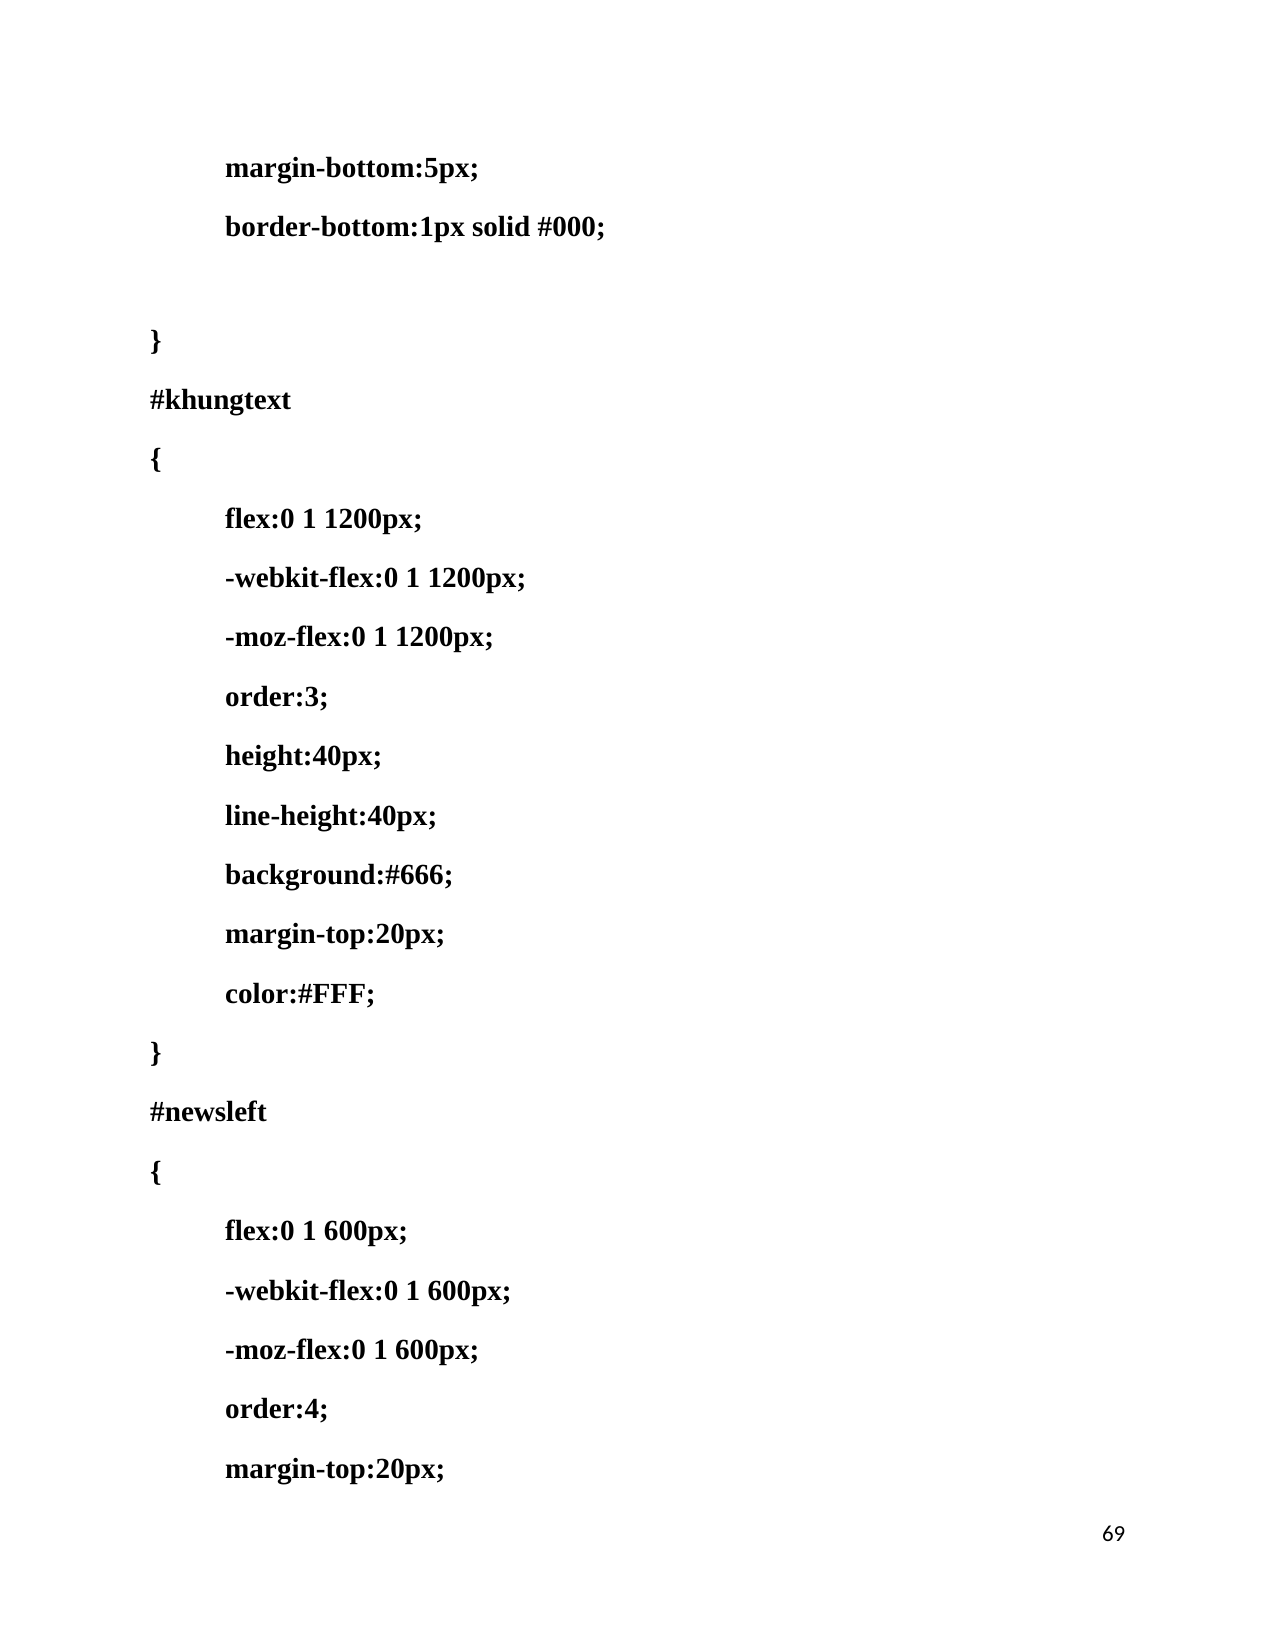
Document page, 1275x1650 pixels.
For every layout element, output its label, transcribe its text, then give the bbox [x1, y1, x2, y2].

text -webkit-flex:0 1 1200px; [150, 560, 1125, 594]
text } [150, 323, 1125, 356]
text order:4; [150, 1391, 1125, 1425]
text #khungtext [150, 382, 1125, 416]
text } [150, 1035, 1125, 1069]
text -moz-flex:0 1 600px; [150, 1332, 1125, 1366]
text #newsleft [150, 1094, 1125, 1128]
text height:40px; [150, 738, 1125, 772]
text background:#666; [150, 857, 1125, 891]
text flex:0 1 1200px; [150, 501, 1125, 534]
text order:3; [150, 679, 1125, 712]
text -webkit-flex:0 1 600px; [150, 1273, 1125, 1306]
text { [150, 441, 1125, 475]
text margin-top:20px; [150, 1451, 1125, 1484]
text { [150, 1154, 1125, 1187]
text margin-bottom:5px; [150, 150, 1125, 183]
text flex:0 1 600px; [150, 1213, 1125, 1247]
text color:#FFF; [150, 976, 1125, 1009]
text border-bottom:1px solid #000; [150, 209, 1125, 243]
text margin-top:20px; [150, 916, 1125, 950]
text line-height:40px; [150, 798, 1125, 831]
text -moz-flex:0 1 1200px; [150, 619, 1125, 653]
